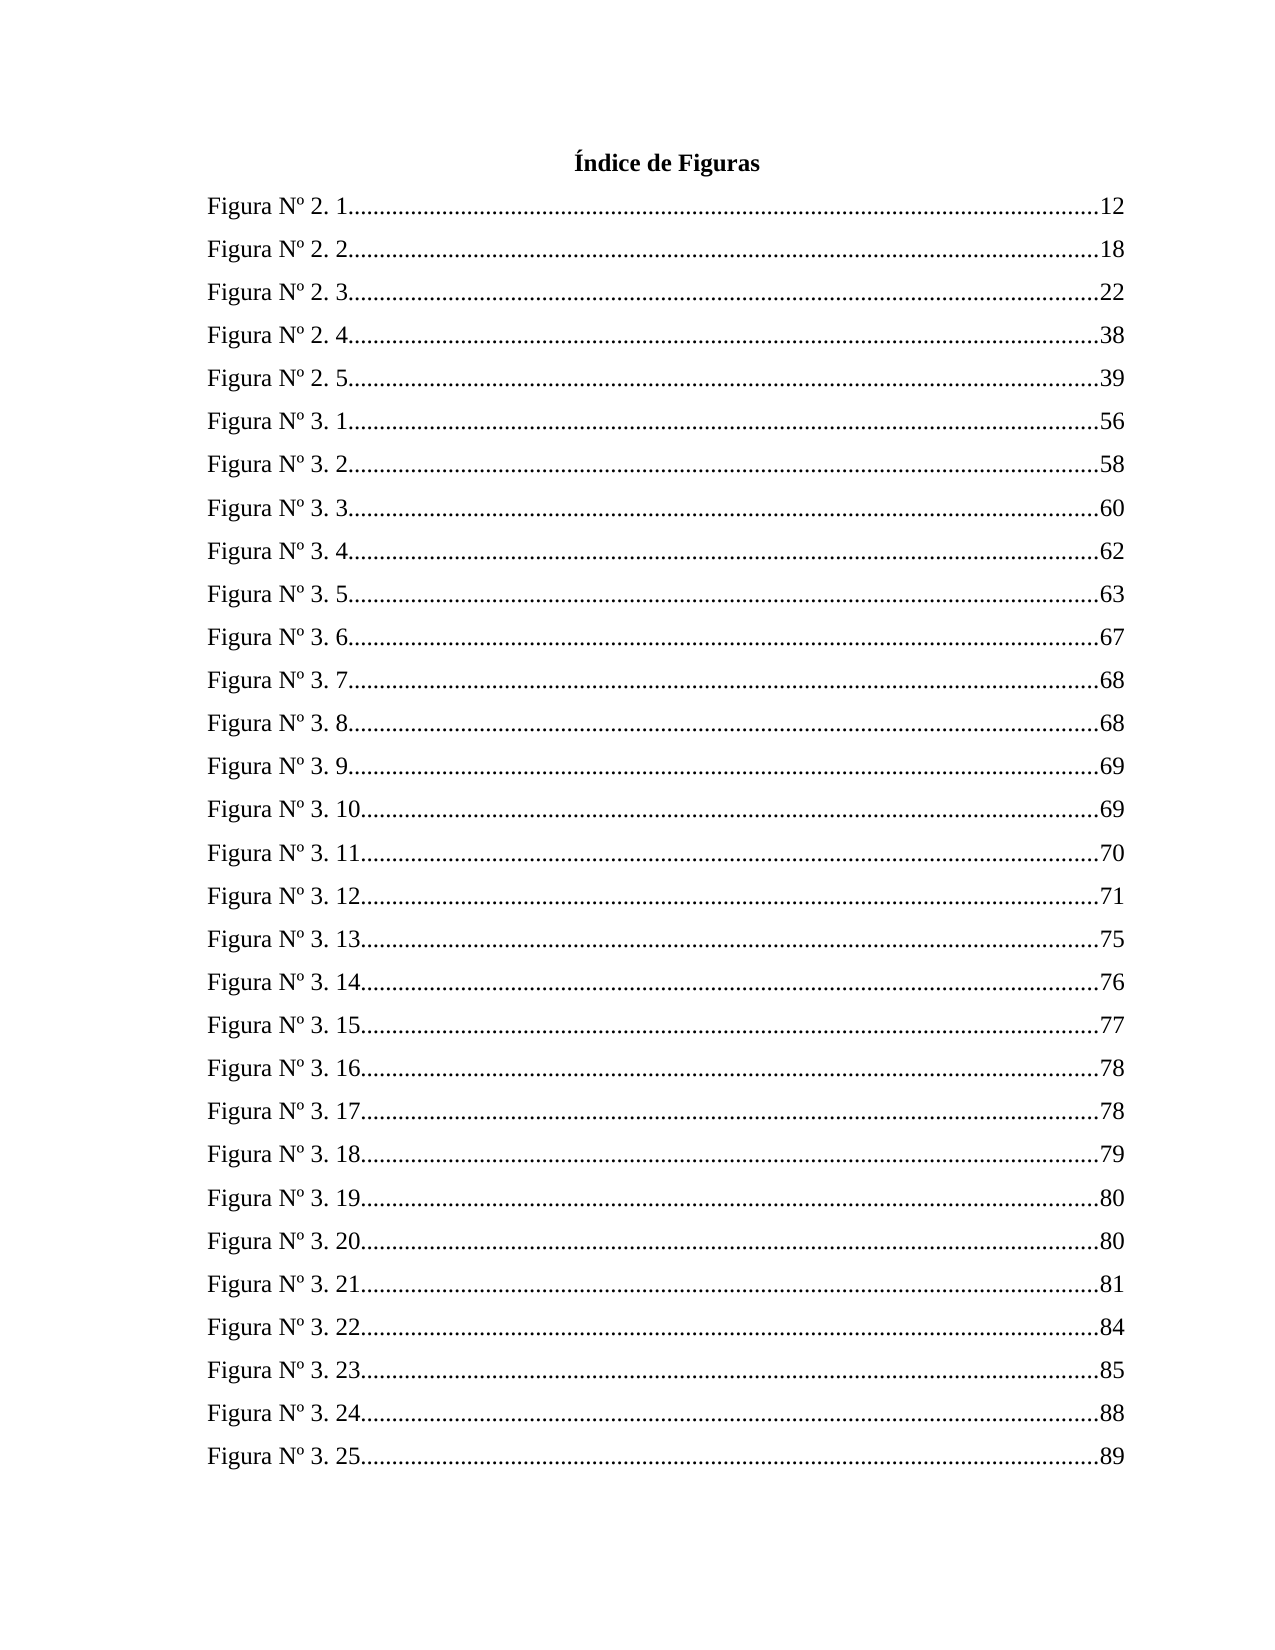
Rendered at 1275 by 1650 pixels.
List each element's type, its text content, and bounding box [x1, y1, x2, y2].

text Figura Nº 3. 22 84 [207, 1312, 1127, 1341]
text Figura Nº 3. 23 85 [207, 1355, 1127, 1384]
text Figura Nº 3. 11 70 [207, 838, 1127, 866]
text Figura Nº 3. 5 63 [207, 579, 1127, 608]
text Índice de Figuras [207, 148, 1127, 176]
text Figura Nº 3. 16 78 [207, 1053, 1127, 1082]
text Figura Nº 3. 17 78 [207, 1096, 1127, 1125]
text Figura Nº 3. 24 88 [207, 1398, 1127, 1427]
text Figura Nº 3. 10 69 [207, 794, 1127, 823]
text Figura Nº 3. 6 67 [207, 622, 1127, 651]
text Figura Nº 3. 15 77 [207, 1010, 1127, 1039]
text Figura Nº 3. 19 80 [207, 1183, 1127, 1211]
text Figura Nº 3. 4 62 [207, 536, 1127, 564]
text Figura Nº 3. 7 68 [207, 665, 1127, 694]
text Figura Nº 3. 1 56 [207, 406, 1127, 435]
text Figura Nº 3. 2 58 [207, 449, 1127, 478]
text Figura Nº 3. 12 71 [207, 881, 1127, 909]
text Figura Nº 2. 5 39 [207, 363, 1127, 392]
text Figura Nº 2. 3 22 [207, 277, 1127, 306]
text Figura Nº 3. 14 76 [207, 967, 1127, 996]
text Figura Nº 2. 4 38 [207, 320, 1127, 349]
text Figura Nº 3. 3 60 [207, 493, 1127, 521]
text Figura Nº 2. 1 12 [207, 191, 1127, 219]
text Figura Nº 3. 13 75 [207, 924, 1127, 953]
text Figura Nº 3. 25 89 [207, 1441, 1127, 1470]
text Figura Nº 3. 21 81 [207, 1269, 1127, 1298]
text Figura Nº 3. 8 68 [207, 708, 1127, 737]
text Figura Nº 3. 20 80 [207, 1226, 1127, 1254]
text Figura Nº 2. 2 18 [207, 234, 1127, 263]
text Figura Nº 3. 18 79 [207, 1139, 1127, 1168]
text Figura Nº 3. 9 69 [207, 751, 1127, 780]
